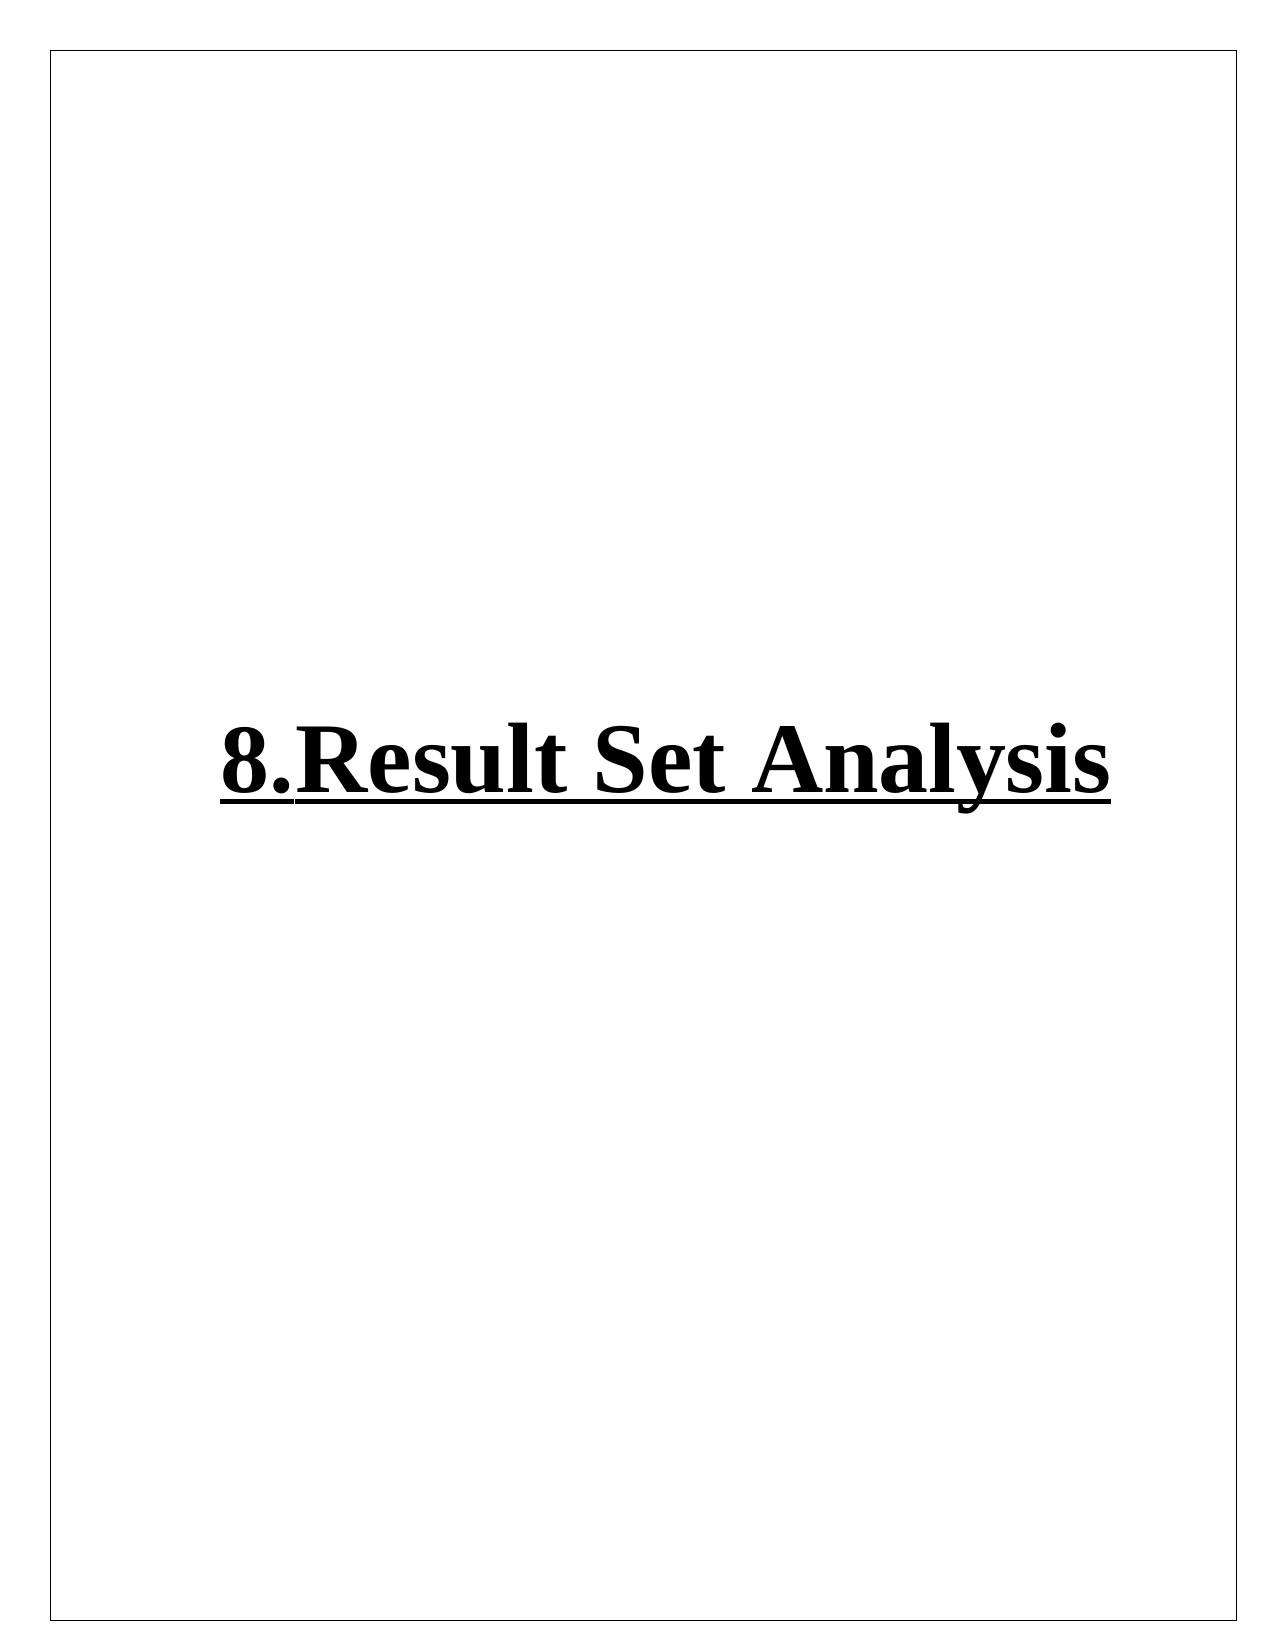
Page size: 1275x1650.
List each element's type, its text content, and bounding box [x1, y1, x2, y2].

subtitle Result Set Analysis [94, 699, 1236, 814]
